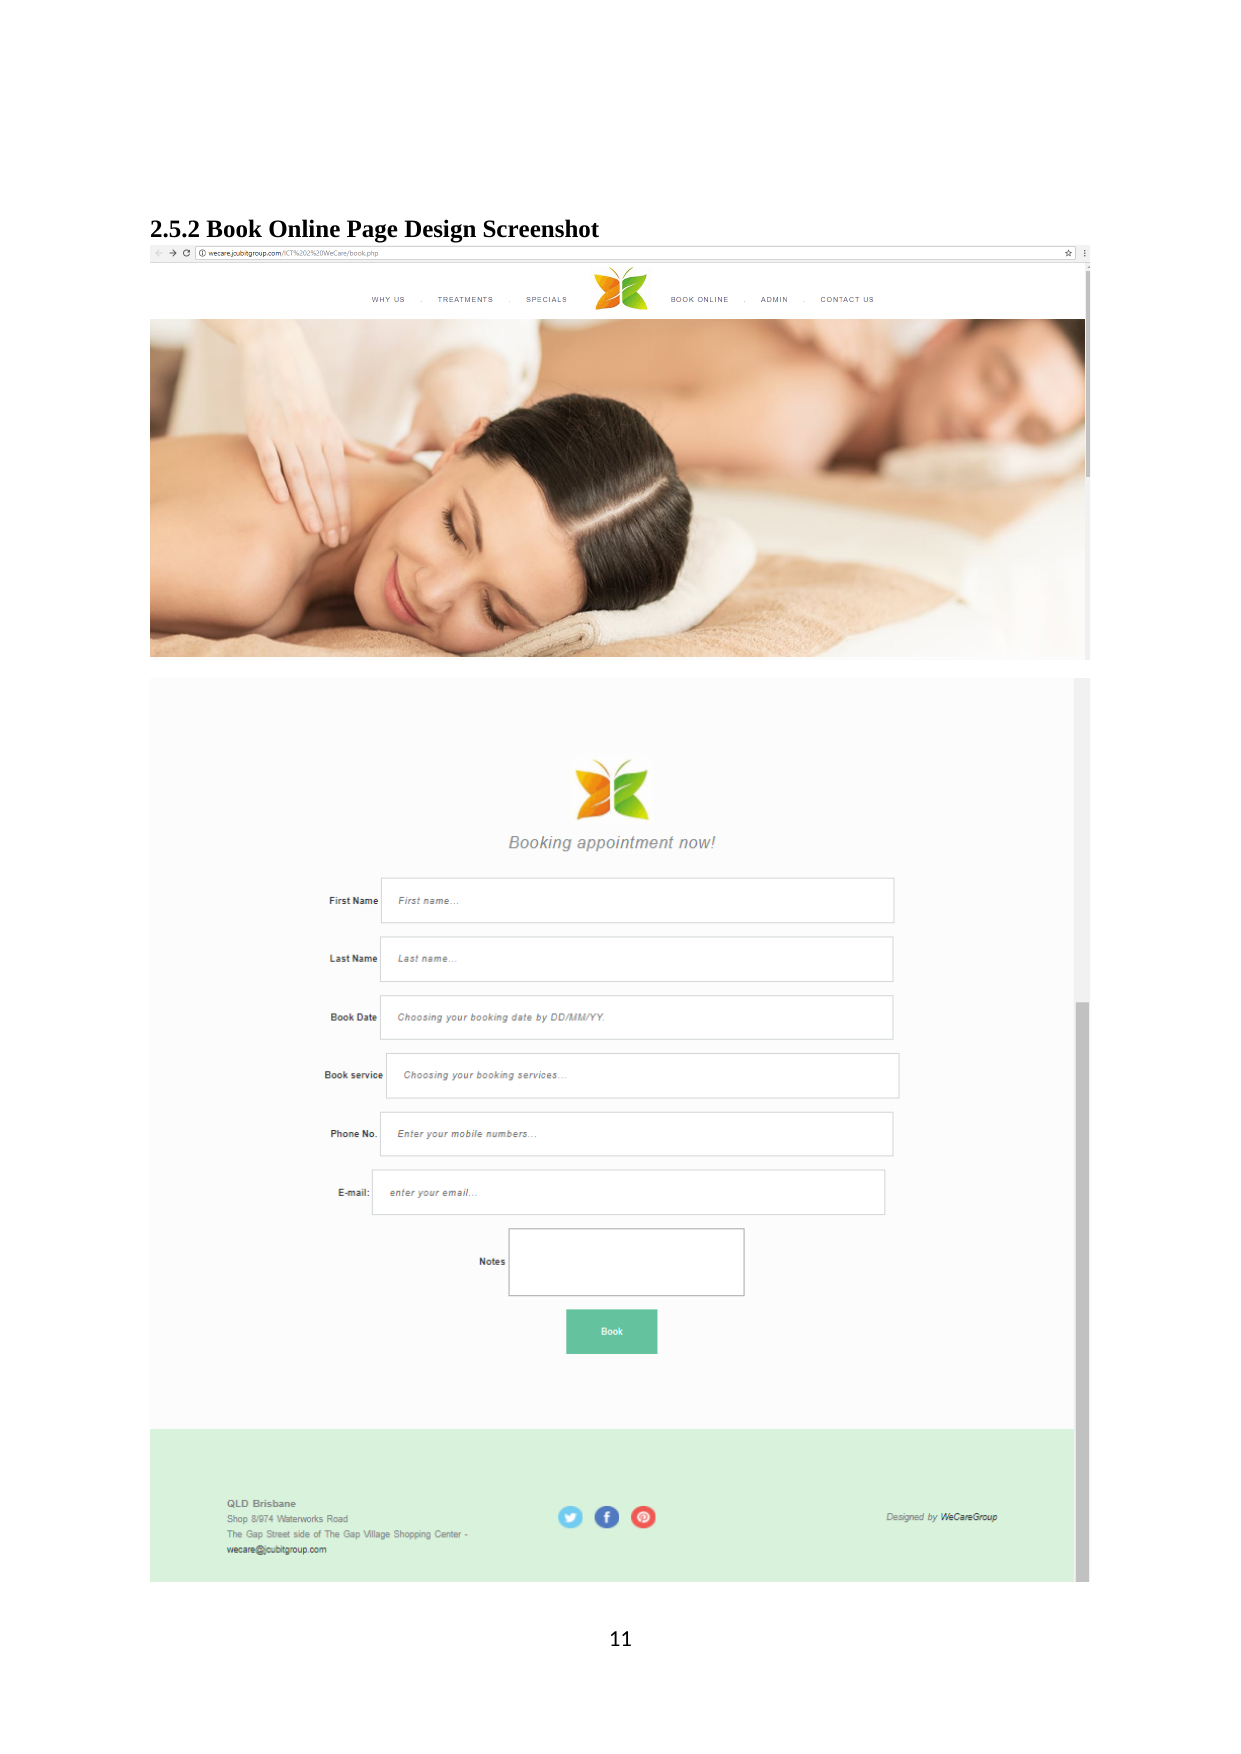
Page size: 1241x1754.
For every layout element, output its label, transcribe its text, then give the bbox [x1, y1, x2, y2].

picture [150, 245, 1091, 660]
picture [150, 678, 1091, 1582]
subtitle 2.5.2 Book Online Page Design Screenshot [150, 214, 1090, 243]
